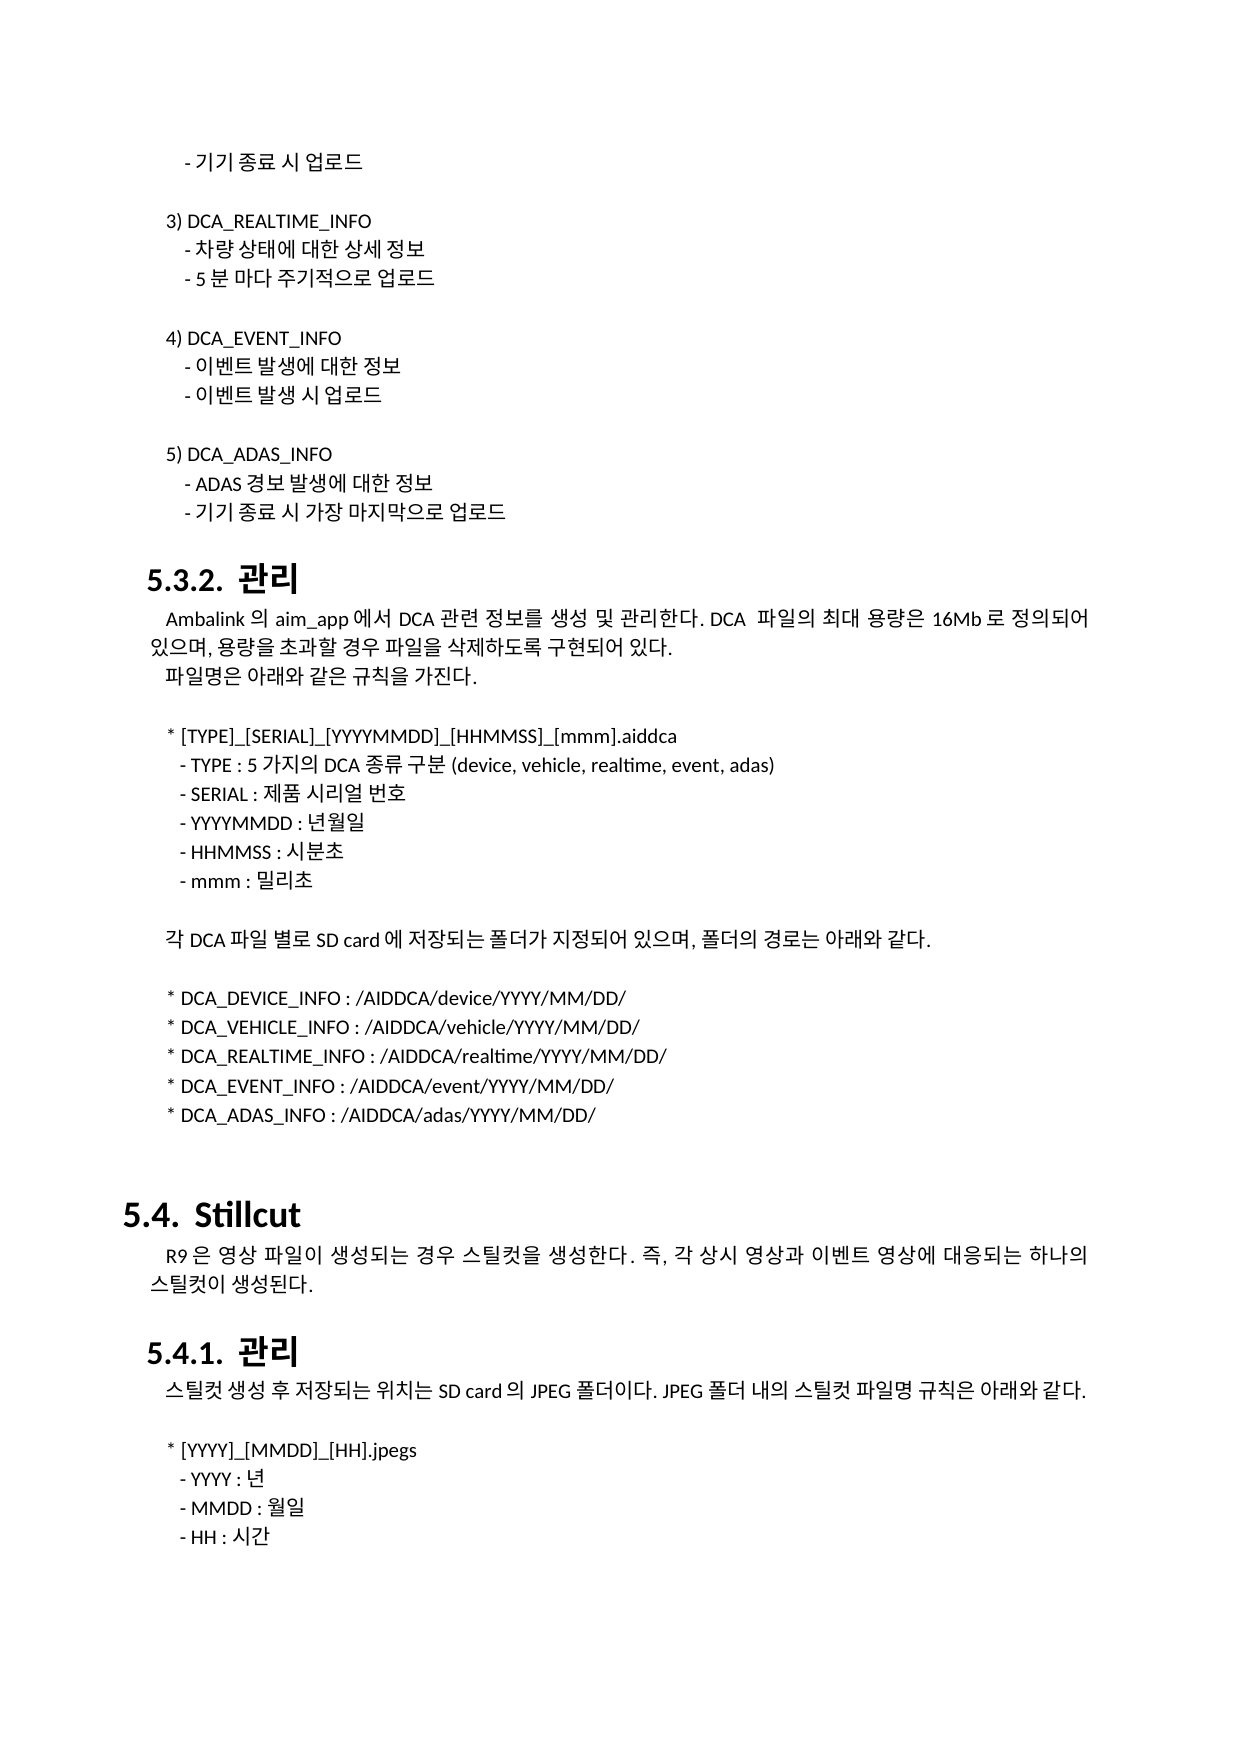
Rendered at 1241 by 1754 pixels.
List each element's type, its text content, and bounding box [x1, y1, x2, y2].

subtitle 관리 [224, 559, 1090, 600]
text 5) DCA_ADAS_INFO [150, 442, 1090, 467]
text * DCA_EVENT_INFO : /AIDDCA/event/YYYY/MM/DD/ [150, 1073, 1090, 1098]
text * DCA_DEVICE_INFO : /AIDDCA/device/YYYY/MM/DD/ [150, 985, 1090, 1011]
text - ADAS 경보 발생에 대한 정보 [150, 471, 1090, 496]
text - 기기 종료 시 가장 마지막으로 업로드 [150, 500, 1090, 525]
text 파일명은 아래와 같은 규칙을 가진다. [150, 664, 1090, 690]
text - MMDD : 월일 [150, 1495, 1090, 1521]
text * DCA_VEHICLE_INFO : /AIDDCA/vehicle/YYYY/MM/DD/ [150, 1014, 1090, 1040]
text * DCA_ADAS_INFO : /AIDDCA/adas/YYYY/MM/DD/ [150, 1102, 1090, 1127]
text - HHMMSS : 시분초 [150, 839, 1090, 865]
text 4) DCA_EVENT_INFO [150, 325, 1090, 350]
subtitle Stillcut [180, 1191, 1090, 1236]
text Ambalink의 aim_app에서 DCA 관련 정보를 생성 및 관리한다. DCA 파일의 최대 용량은 16Mb로 정의되어 있으며, 용량을 초과할 경우 파일을 삭제하도록 구현되어 있다. [150, 606, 1090, 661]
text - 차량 상태에 대한 상세 정보 [150, 237, 1090, 263]
text - 이벤트 발생에 대한 정보 [150, 354, 1090, 379]
text * [YYYY]_[MMDD]_[HH].jpegs [150, 1437, 1090, 1462]
subtitle 관리 [224, 1332, 1090, 1372]
text - 이벤트 발생 시 업로드 [150, 383, 1090, 409]
text - YYYYMMDD : 년월일 [150, 810, 1090, 836]
text - HH : 시간 [150, 1524, 1090, 1550]
text * [TYPE]_[SERIAL]_[YYYYMMDD]_[HHMMSS]_[mmm].aiddca [150, 723, 1090, 748]
text 3) DCA_REALTIME_INFO [150, 208, 1090, 234]
text * DCA_REALTIME_INFO : /AIDDCA/realtime/YYYY/MM/DD/ [150, 1044, 1090, 1069]
text - SERIAL : 제품 시리얼 번호 [150, 781, 1090, 807]
text - 5분 마다 주기적으로 업로드 [150, 267, 1090, 292]
text R9은 영상 파일이 생성되는 경우 스틸컷을 생성한다. 즉, 각 상시 영상과 이벤트 영상에 대응되는 하나의 스틸컷이 생성된다. [150, 1243, 1090, 1298]
text 스틸컷 생성 후 저장되는 위치는 SD card의 JPEG 폴더이다. JPEG 폴더 내의 스틸컷 파일명 규칙은 아래와 같다. [150, 1378, 1090, 1404]
text - YYYY : 년 [150, 1466, 1090, 1491]
text - 기기 종료 시 업로드 [150, 150, 1090, 175]
text - TYPE : 5가지의 DCA 종류 구분 (device, vehicle, realtime, event, adas) [150, 752, 1090, 777]
text 각 DCA 파일 별로 SD card에 저장되는 폴더가 지정되어 있으며, 폴더의 경로는 아래와 같다. [150, 927, 1090, 952]
text - mmm : 밀리초 [150, 869, 1090, 894]
